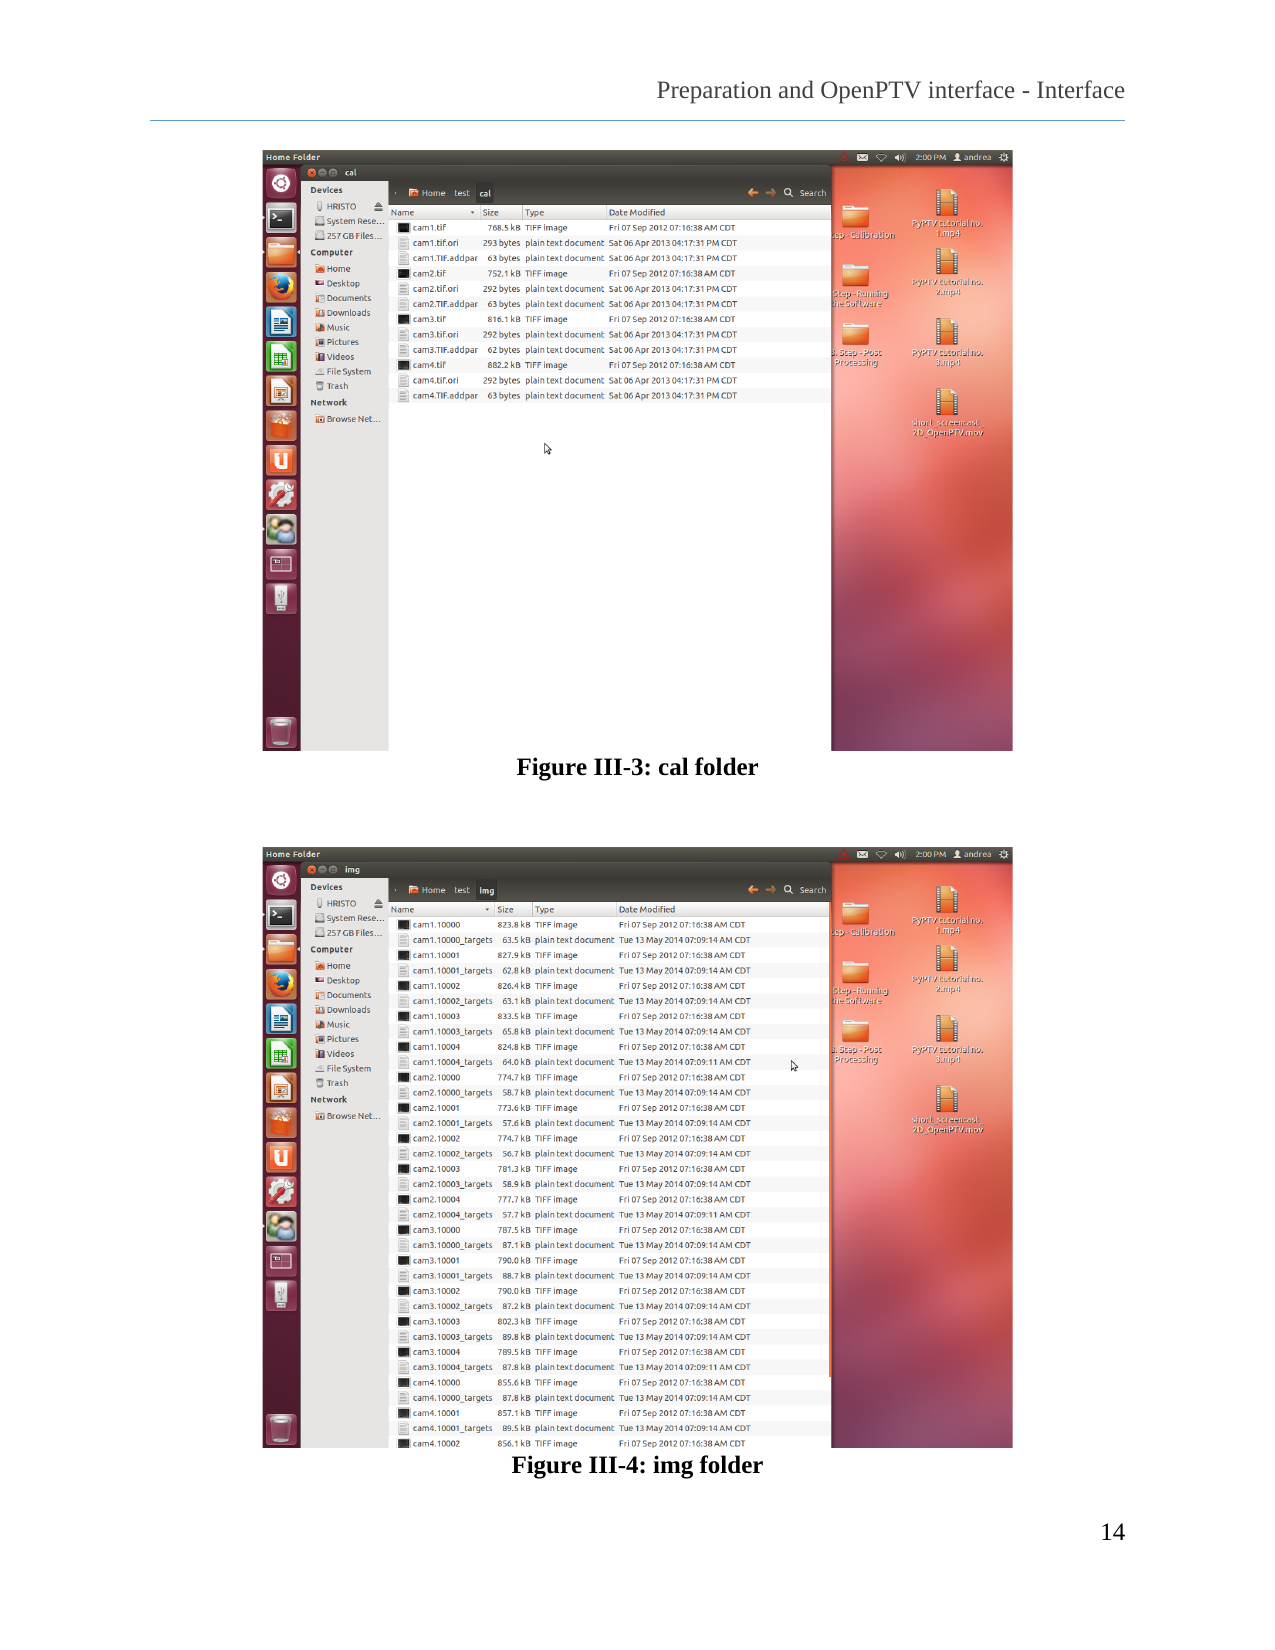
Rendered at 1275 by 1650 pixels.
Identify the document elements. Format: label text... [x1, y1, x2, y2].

text Figure III-3: cal folder [150, 752, 1125, 781]
picture [262, 150, 1013, 751]
text Figure III-4: img folder [150, 1450, 1125, 1479]
picture [262, 847, 1013, 1448]
